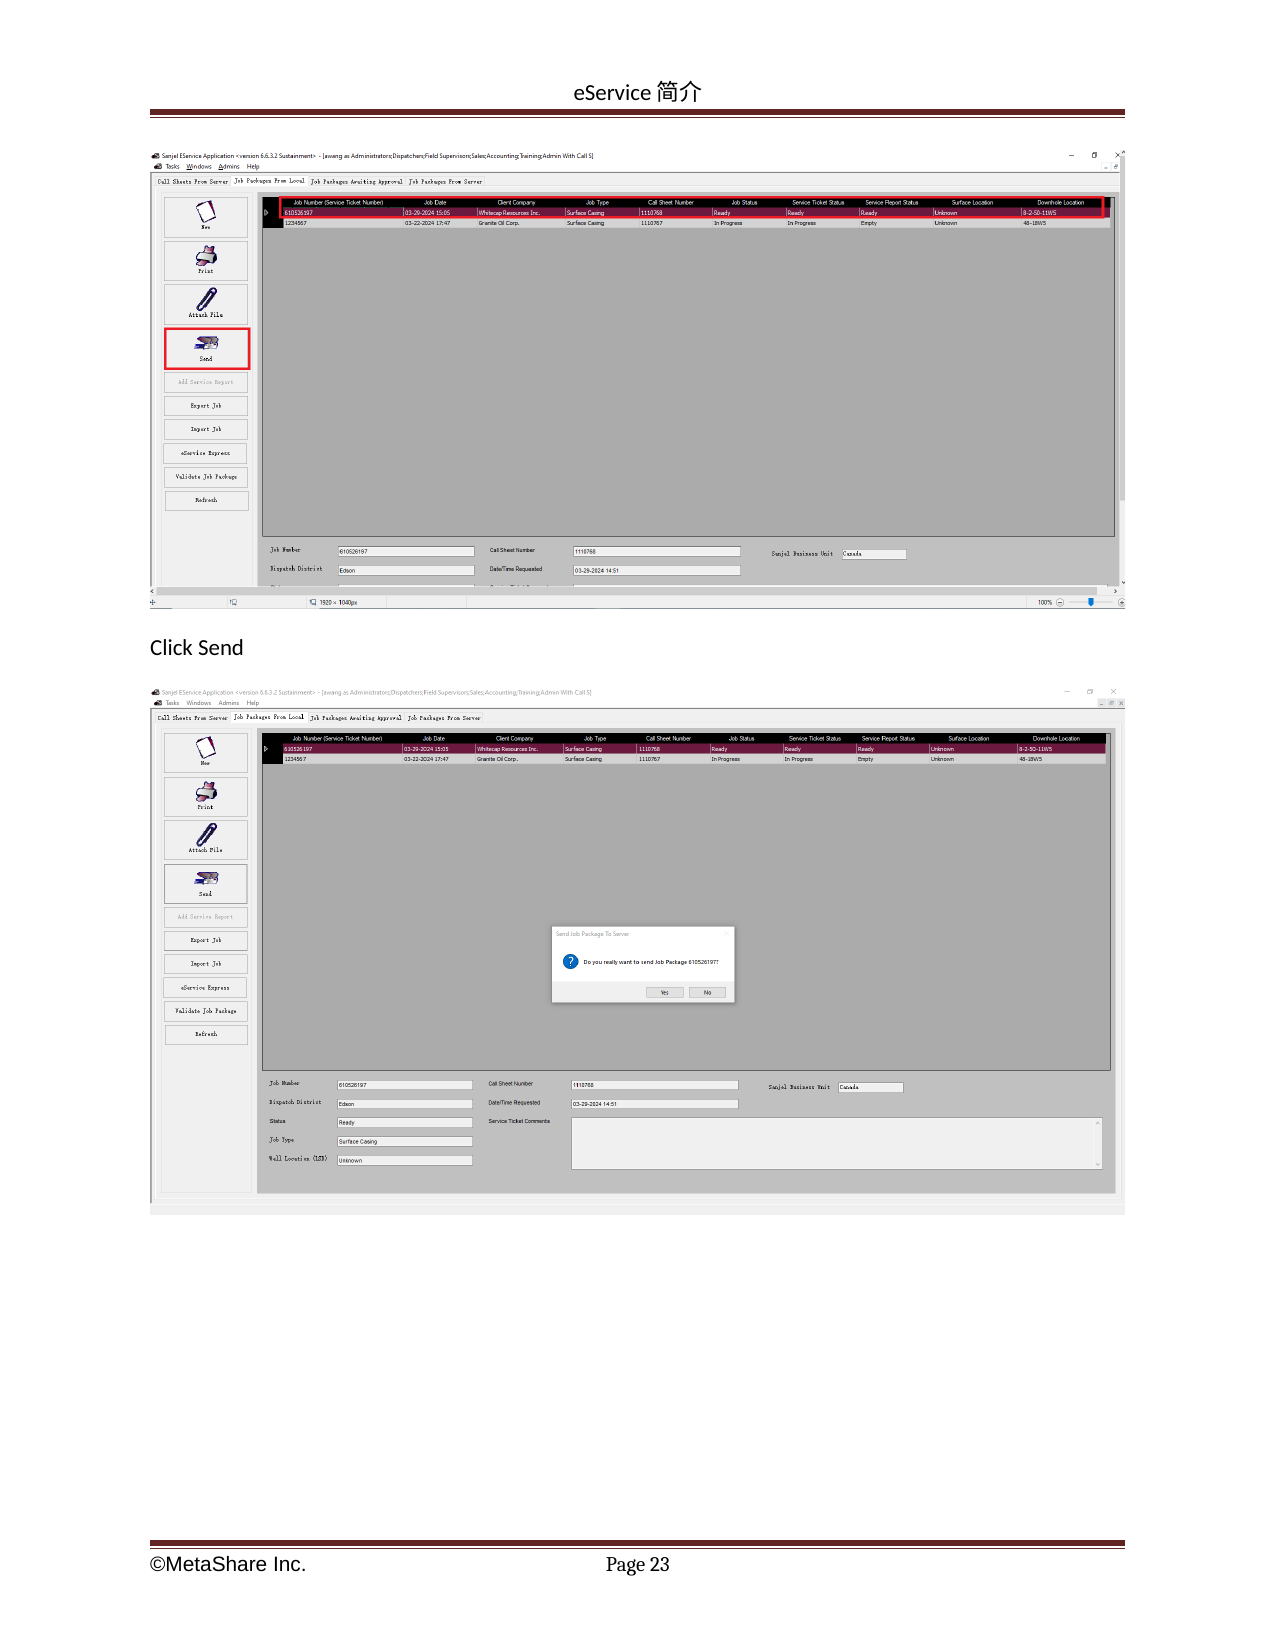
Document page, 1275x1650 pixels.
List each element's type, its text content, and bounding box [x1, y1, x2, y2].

text Click Send [150, 633, 1125, 661]
picture [150, 150, 1125, 609]
picture [150, 686, 1125, 1215]
